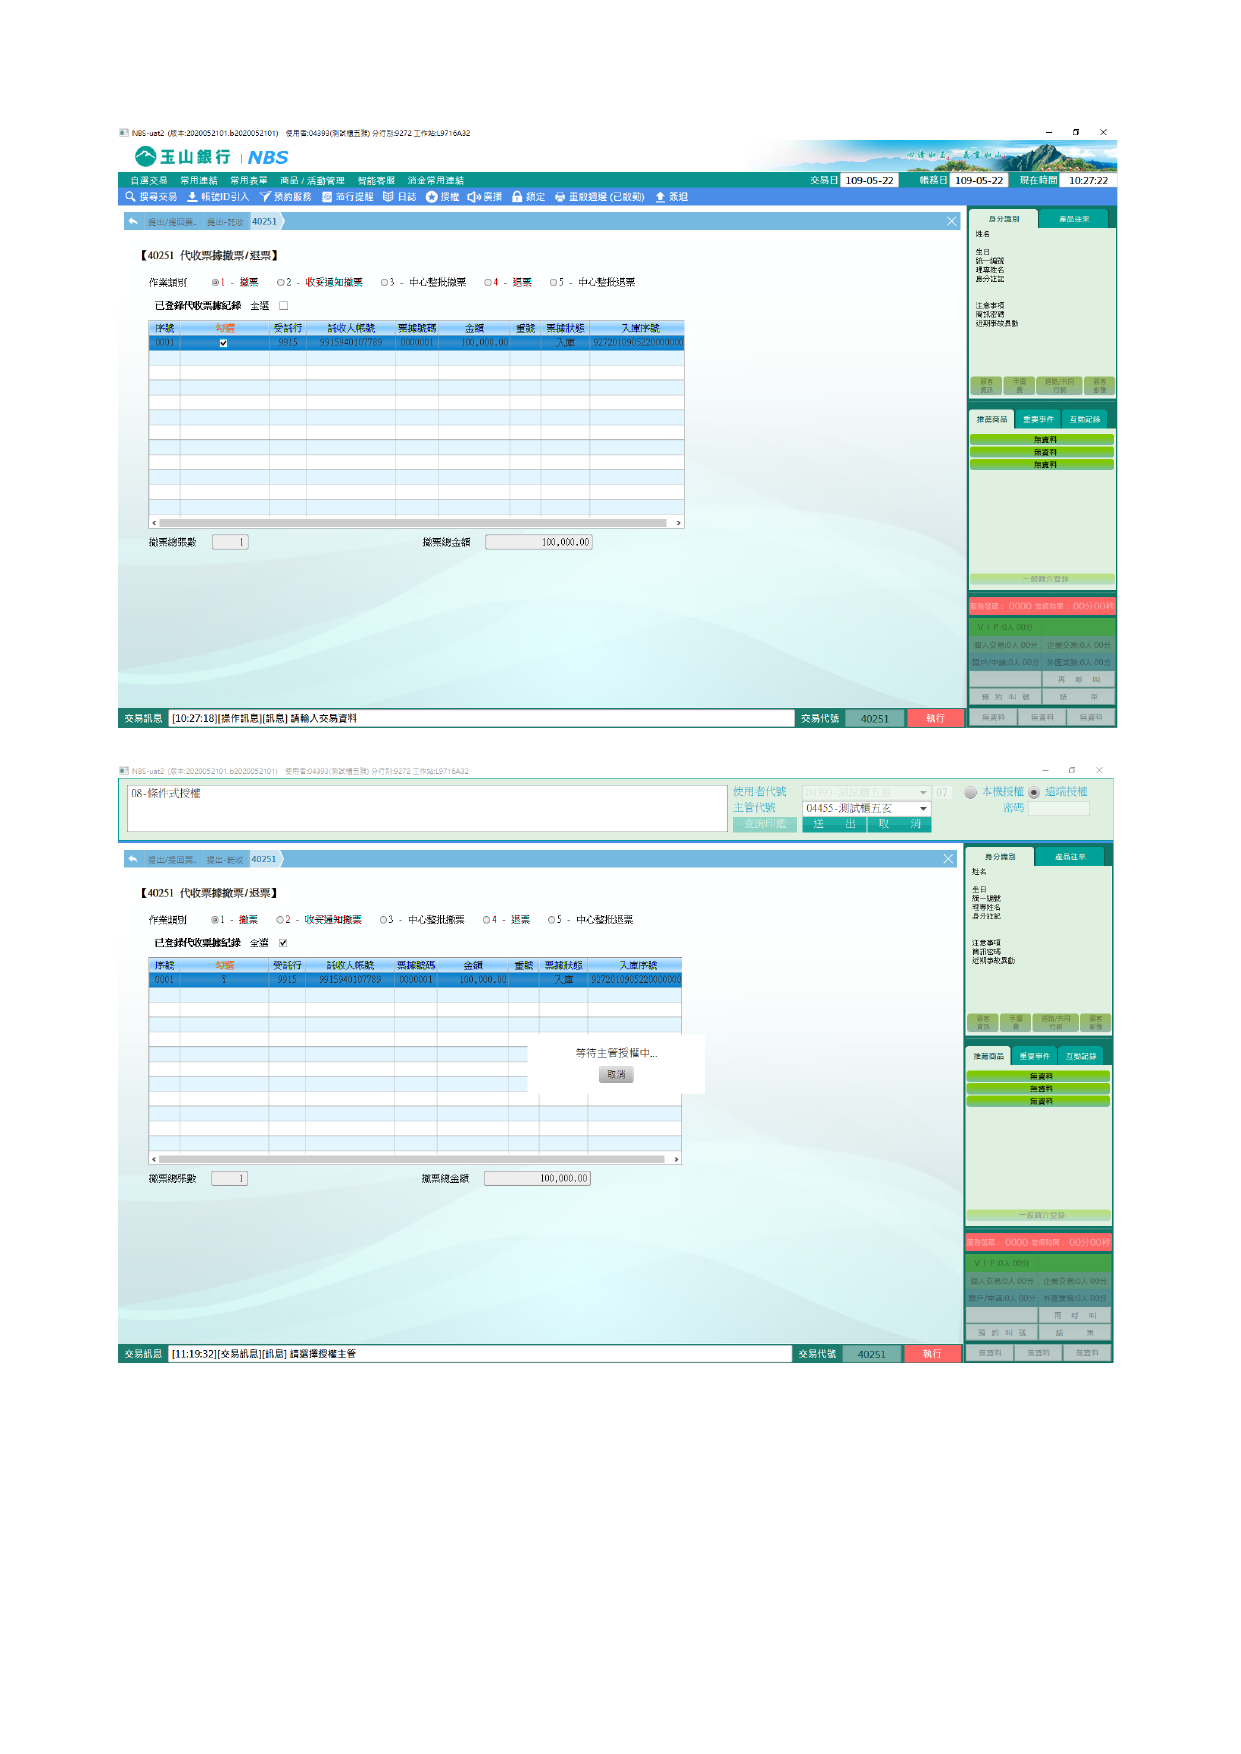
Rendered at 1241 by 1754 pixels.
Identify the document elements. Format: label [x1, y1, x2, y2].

picture [118, 127, 1118, 728]
picture [118, 764, 1114, 1363]
